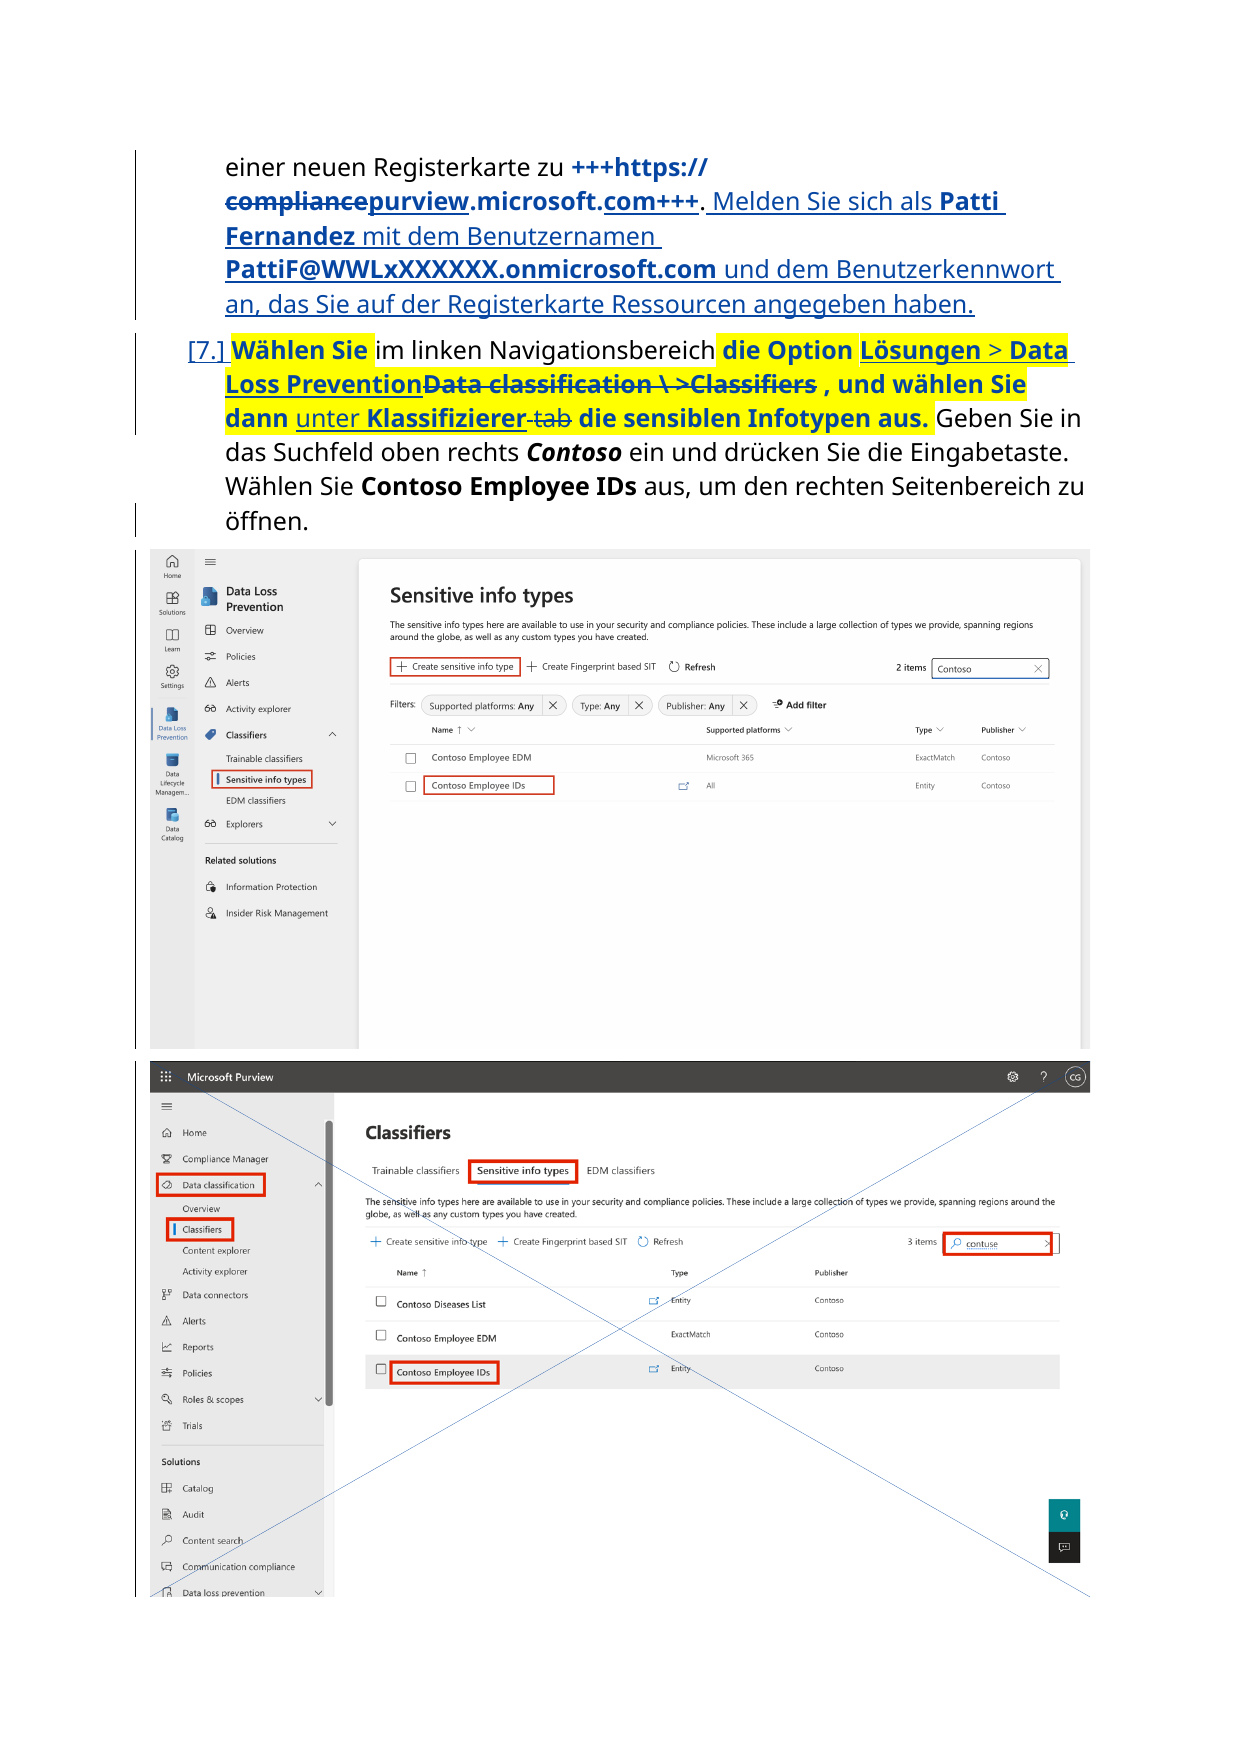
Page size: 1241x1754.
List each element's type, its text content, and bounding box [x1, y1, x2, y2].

picture [152, 1330, 1088, 1597]
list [187, 150, 1090, 320]
picture [622, 1062, 1091, 1596]
picture [150, 1062, 618, 1596]
list Wählen Sie im linken Navigationsbereich die Option , und wählen Sie dann die sensiblen Infotypen aus. Geben Sie in das Suchfeld oben rechts Contoso ein und drücken Sie die Eingabetaste. Wählen Sie Contoso Employee IDs aus, um den rechten Seitenbereich zu öffnen. [187, 333, 1090, 537]
picture [150, 549, 1091, 1049]
picture [152, 1061, 1088, 1328]
